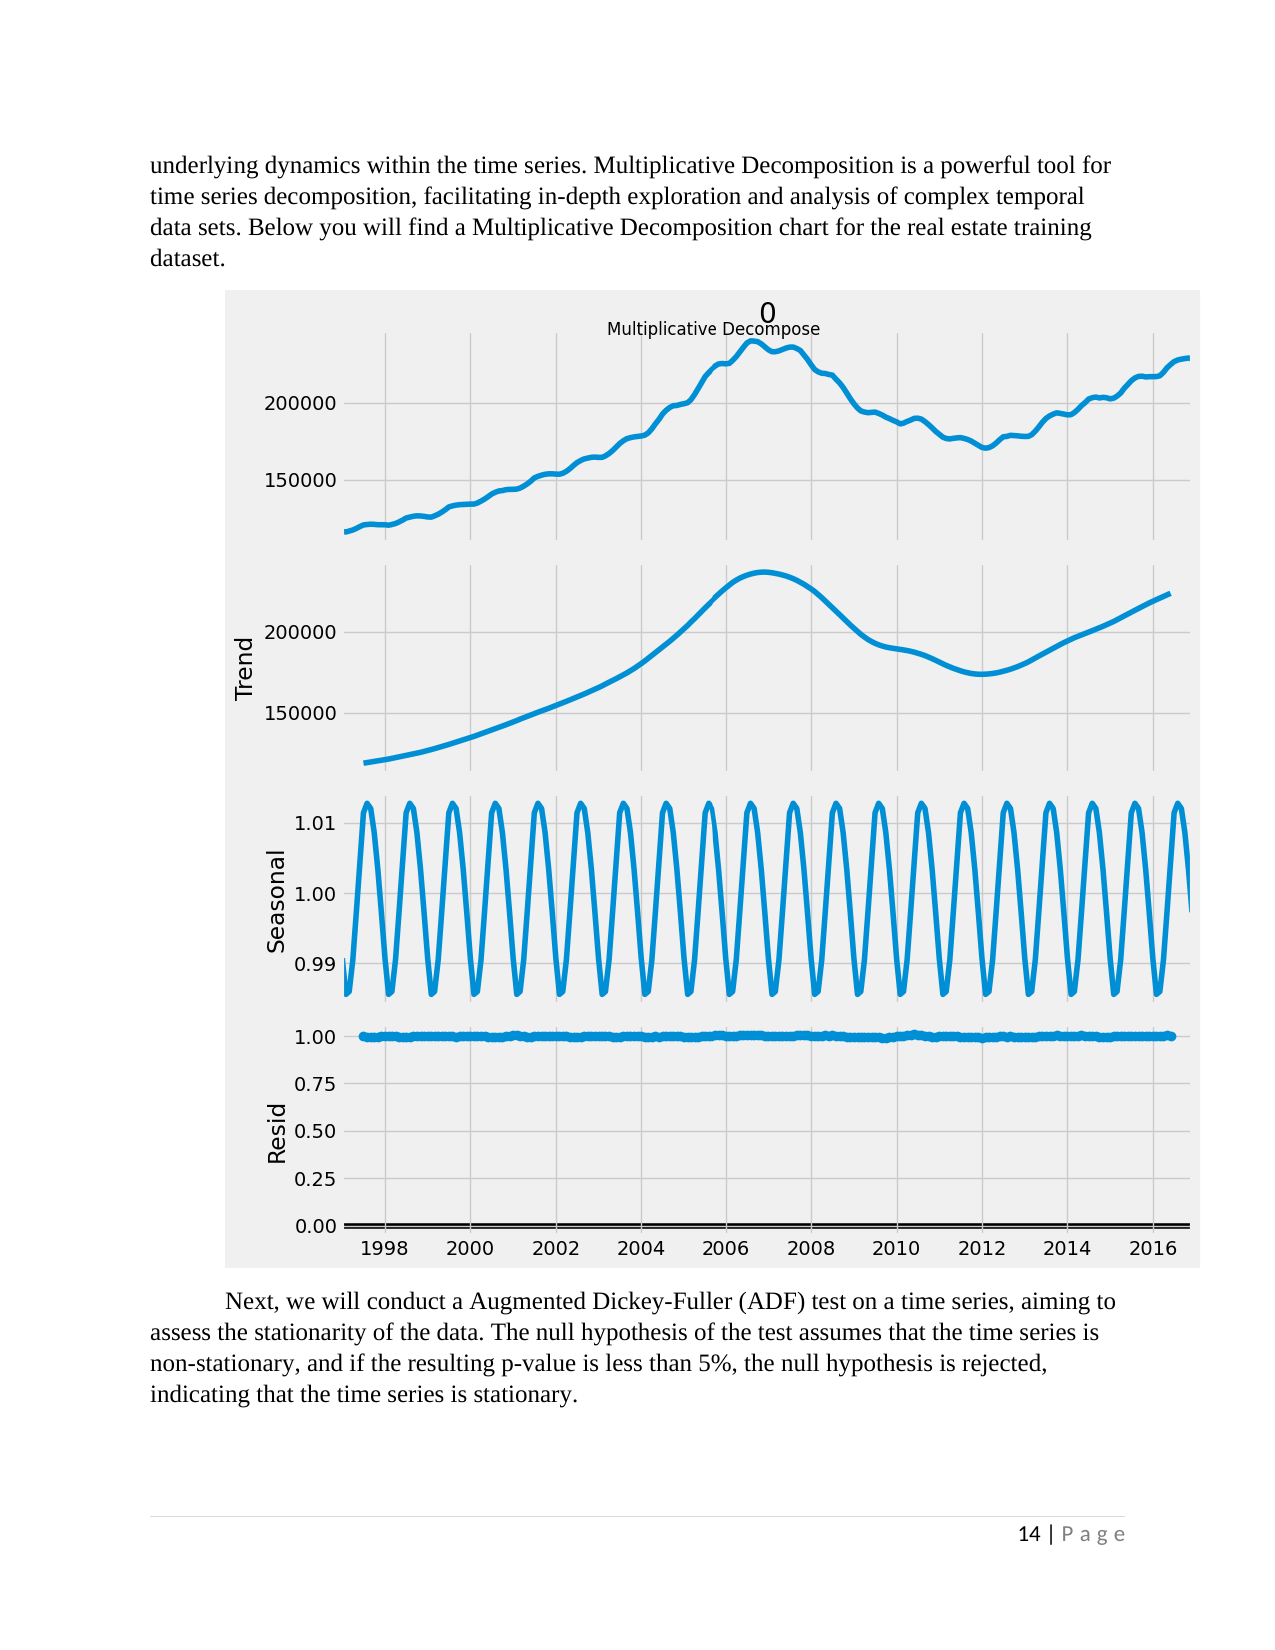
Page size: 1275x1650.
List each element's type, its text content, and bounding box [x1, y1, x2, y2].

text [150, 150, 1125, 272]
text Next, we will conduct a Augmented Dickey-Fuller (ADF) test on a time series, aiming to assess the stationarity of the data. The null hypothesis of the test assumes that the time series is non-stationary, and if the resulting p-value is less than 5%, the null hypothesis is rejected, indicating that the time series is stationary. [150, 1286, 1125, 1408]
picture [225, 290, 1200, 1268]
